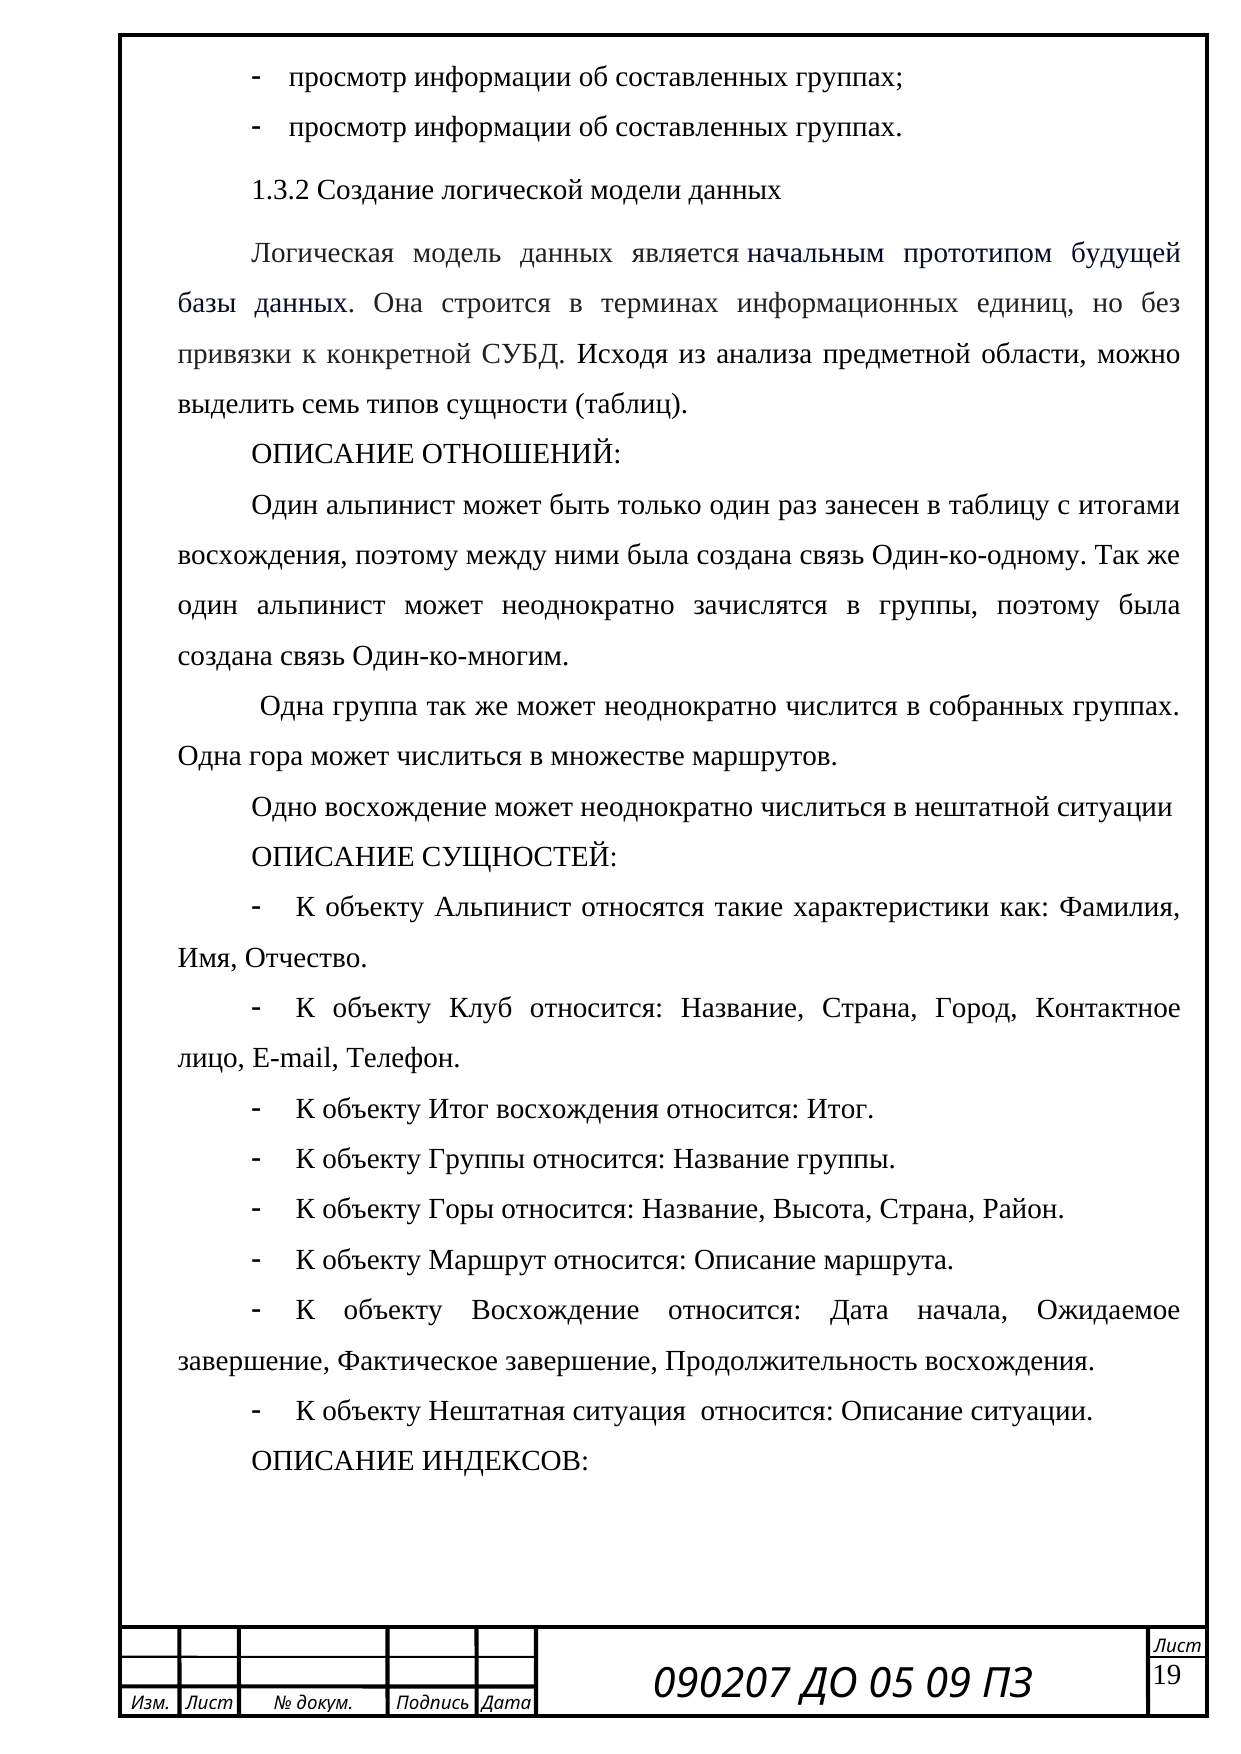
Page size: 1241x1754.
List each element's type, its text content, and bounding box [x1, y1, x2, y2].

subtitle 1.3.2 Создание логической модели данных [177, 172, 1181, 206]
text Одно восхождение может неоднократно числиться в нештатной ситуации [177, 789, 1181, 822]
list К объекту Клуб относится: Название, Страна, Город, Контактное лицо, E-mail, Телефон. [177, 990, 1181, 1074]
text Логическая модель данных является начальным прототипом будущей базы данных. Она строится в терминах информационных единиц, но без привязки к конкретной СУБД. Исходя из анализа предметной области, можно выделить семь типов сущности (таблиц). [177, 235, 1181, 420]
list К объекту Маршрут относится: Описание маршрута. [177, 1242, 1181, 1276]
text Один альпинист может быть только один раз занесен в таблицу с итогами восхождения, поэтому между ними была создана связь Один-ко-одному. Так же один альпинист может неоднократно зачислятся в группы, поэтому была создана связь Один-ко-многим. [177, 487, 1181, 671]
text ОПИСАНИЕ СУЩНОСТЕЙ: [177, 839, 1181, 872]
list К объекту Альпинист относятся такие характеристики как: Фамилия, Имя, Отчество. [177, 889, 1181, 973]
list К объекту Группы относится: Название группы. [177, 1141, 1181, 1175]
list К объекту Итог восхождения относится: Итог. [177, 1091, 1181, 1124]
text Одна группа так же может неоднократно числится в собранных группах. Одна гора может числиться в множестве маршрутов. [177, 688, 1181, 772]
list просмотр информации об составленных группах; [251, 59, 1181, 93]
text ОПИСАНИЕ ОТНОШЕНИЙ: [177, 436, 1181, 470]
list К объекту Восхождение относится: Дата начала, Ожидаемое завершение, Фактическое завершение, Продолжительность восхождения. [177, 1292, 1181, 1376]
list просмотр информации об составленных группах. [251, 109, 1181, 143]
list К объекту Нештатная ситуация относится: Описание ситуации. [177, 1393, 1181, 1427]
list К объекту Горы относится: Название, Высота, Страна, Район. [177, 1192, 1181, 1225]
text ОПИСАНИЕ ИНДЕКСОВ: [177, 1443, 1181, 1477]
